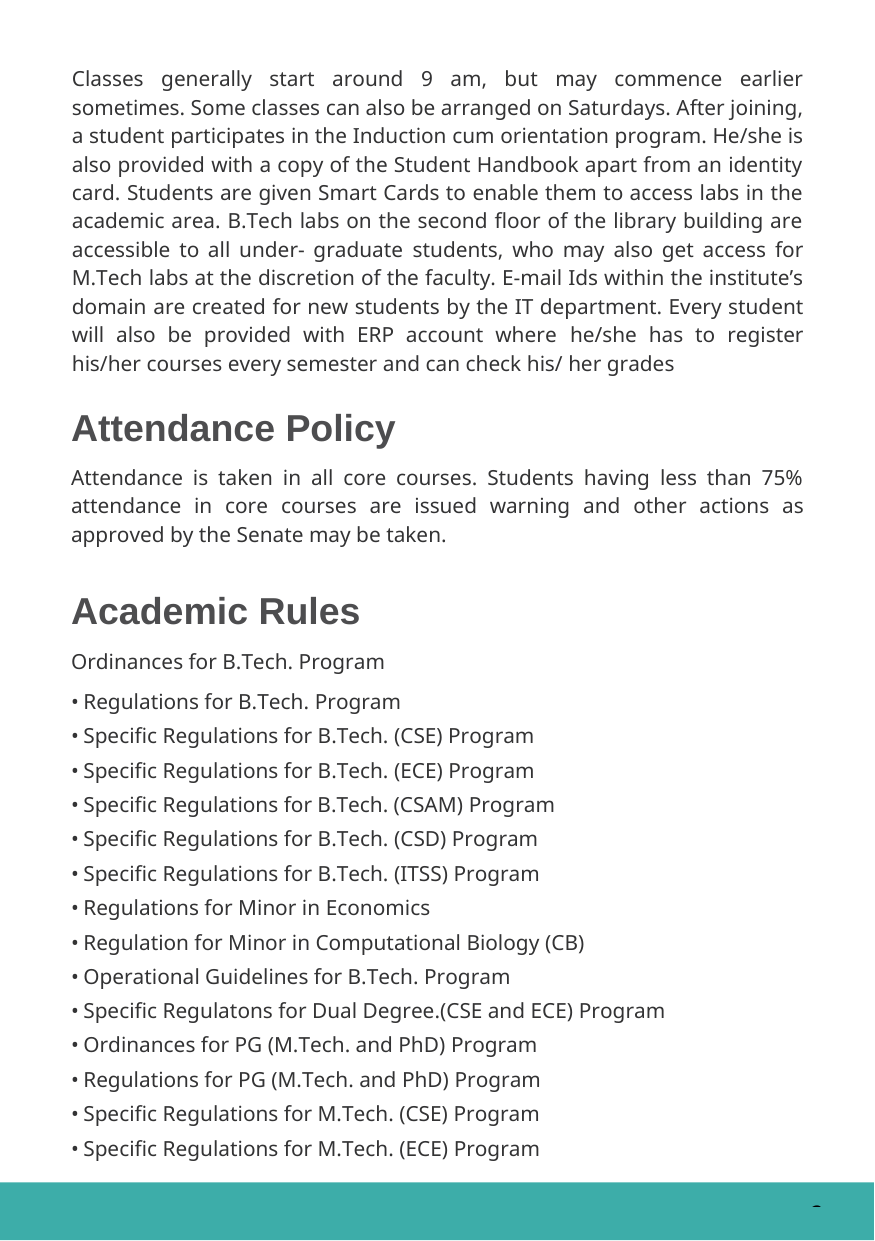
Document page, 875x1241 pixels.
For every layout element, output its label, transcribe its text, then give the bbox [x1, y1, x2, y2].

list Specific Regulations for B.Tech. (CSE) Program [71, 722, 839, 750]
list Specific Regulations for M.Tech. (ECE) Program [71, 1134, 839, 1162]
list Regulation for Minor in Computational Biology (CB) [71, 928, 839, 956]
subtitle Attendance Policy [71, 406, 839, 449]
list Operational Guidelines for B.Tech. Program [71, 962, 839, 990]
list Ordinances for PG (M.Tech. and PhD) Program [71, 1031, 839, 1059]
text Classes generally start around 9 am, but may commence earlier sometimes. Some classes can also be arranged on Saturdays. After joining, a student participates in the Induction cum orientation program. He/she is also provided with a copy of the Student Handbook apart from an identity card. Students are given Smart Cards to enable them to access labs in the academic area. B.Tech labs on the second floor of the library building are accessible to all under- graduate students, who may also get access for M.Tech labs at the discretion of the faculty. E-mail Ids within the institute’s domain are created for new students by the IT department. Every student will also be provided with ERP account where he/she has to register his/her courses every semester and can check his/ her grades [72, 64, 804, 377]
subtitle Academic Rules [71, 589, 839, 632]
list Specific Regulatons for Dual Degree.(CSE and ECE) Program [71, 996, 839, 1025]
list Regulations for PG (M.Tech. and PhD) Program [71, 1065, 839, 1093]
list Regulations for Minor in Economics [71, 893, 839, 922]
list Specific Regulations for B.Tech. (CSAM) Program [71, 790, 839, 819]
text Ordinances for B.Tech. Program [71, 647, 839, 676]
list Regulations for B.Tech. Program [71, 687, 839, 716]
list Specific Regulations for B.Tech. (ITSS) Program [71, 859, 839, 887]
list Specific Regulations for B.Tech. (ECE) Program [71, 756, 839, 784]
list Specific Regulations for M.Tech. (CSE) Program [71, 1099, 839, 1128]
text Attendance is taken in all core courses. Students having less than 75% attendance in core courses are issued warning and other actions as approved by the Senate may be taken. [71, 463, 803, 548]
list Specific Regulations for B.Tech. (CSD) Program [71, 824, 839, 853]
